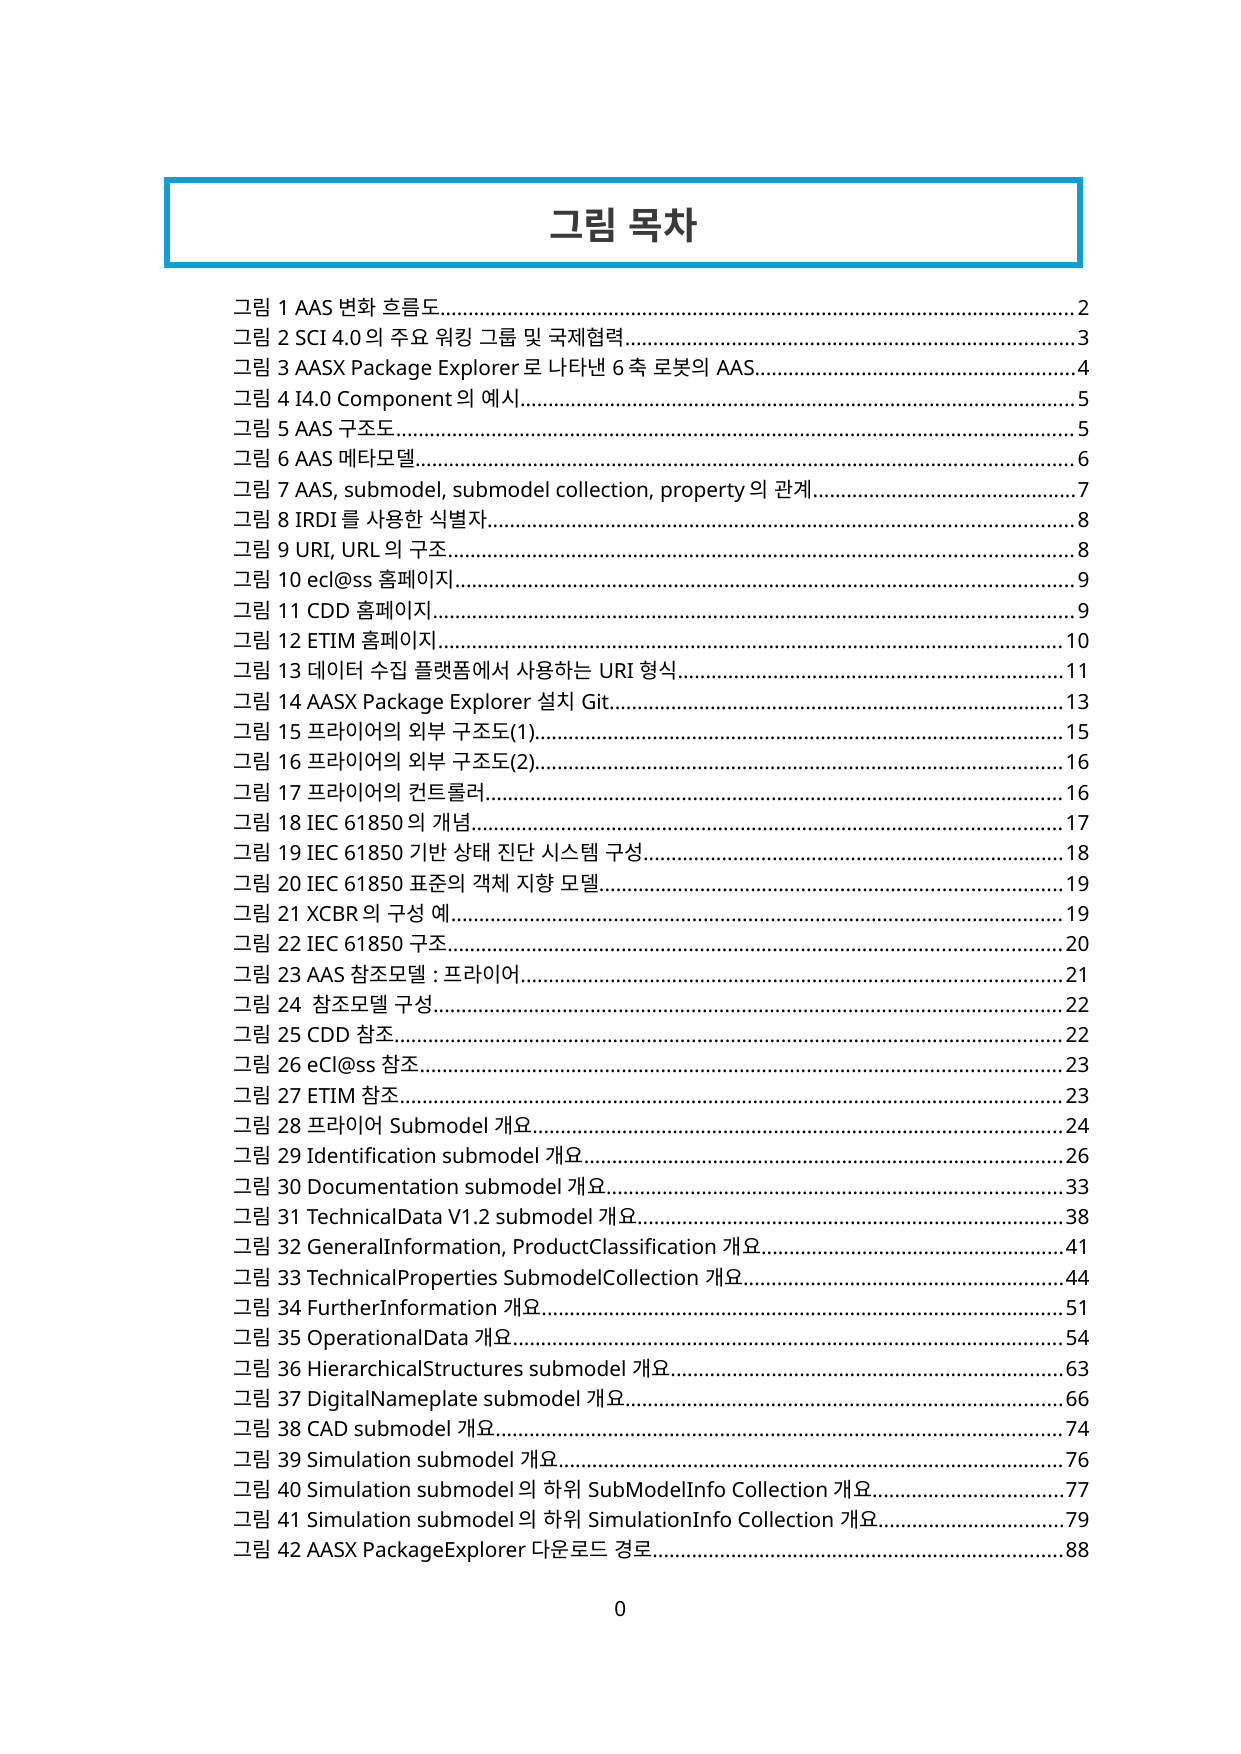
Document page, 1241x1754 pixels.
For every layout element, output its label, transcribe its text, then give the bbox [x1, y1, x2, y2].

text 그림 13 데이터 수집 플랫폼에서 사용하는 URI 형식 11 [233, 655, 1090, 685]
text 그림 21 XCBR의 구성 예 19 [233, 897, 1090, 927]
text 그림 23 AAS 참조모델 : 프라이어 21 [233, 958, 1090, 988]
text 그림 15 프라이어의 외부 구조도(1) 15 [233, 715, 1090, 746]
text 그림 17 프라이어의 컨트롤러 16 [233, 776, 1090, 806]
text 그림 11 CDD 홈페이지 9 [233, 594, 1090, 624]
text 그림 20 IEC 61850 표준의 객체 지향 모델 19 [233, 867, 1090, 897]
text 그림 33 TechnicalProperties SubmodelCollection 개요 44 [233, 1261, 1090, 1291]
text 그림 31 TechnicalData V1.2 submodel 개요 38 [233, 1200, 1090, 1231]
text 그림 1 AAS 변화 흐름도 2 [233, 291, 1090, 321]
text 그림 3 AASX Package Explorer로 나타낸 6축 로봇의 AAS 4 [233, 352, 1090, 382]
text 그림 18 IEC 61850의 개념 17 [233, 806, 1090, 837]
text 그림 26 eCl@ss 참조 23 [233, 1049, 1090, 1079]
text 그림 42 AASX PackageExplorer 다운로드 경로 88 [233, 1534, 1090, 1564]
text 그림 39 Simulation submodel 개요 76 [233, 1443, 1090, 1473]
text 그림 24 참조모델 구성 22 [233, 988, 1090, 1018]
text 그림 7 AAS, submodel, submodel collection, property의 관계 7 [233, 473, 1090, 503]
text 그림 22 IEC 61850 구조 20 [233, 927, 1090, 958]
text 그림 37 DigitalNameplate submodel 개요 66 [233, 1382, 1090, 1412]
text 그림 2 SCI 4.0의 주요 워킹 그룹 및 국제협력 3 [233, 321, 1090, 352]
text 그림 19 IEC 61850 기반 상태 진단 시스템 구성 18 [233, 837, 1090, 867]
text 그림 9 URI, URL의 구조 8 [233, 533, 1090, 564]
text 그림 4 I4.0 Component의 예시 5 [233, 382, 1090, 412]
text 그림 27 ETIM 참조 23 [233, 1079, 1090, 1109]
text 그림 40 Simulation submodel의 하위 SubModelInfo Collection 개요 77 [233, 1473, 1090, 1503]
text 그림 29 Identification submodel 개요 26 [233, 1140, 1090, 1170]
text 그림 30 Documentation submodel 개요 33 [233, 1170, 1090, 1200]
text 그림 41 Simulation submodel의 하위 SimulationInfo Collection 개요 79 [233, 1503, 1090, 1534]
text 그림 38 CAD submodel 개요 74 [233, 1412, 1090, 1443]
text 그림 5 AAS 구조도 5 [233, 412, 1090, 442]
text 그림 34 FurtherInformation 개요 51 [233, 1291, 1090, 1322]
text 그림 35 OperationalData 개요 54 [233, 1322, 1090, 1352]
text 그림 32 GeneralInformation, ProductClassification 개요 41 [233, 1231, 1090, 1261]
text 그림 8 IRDI를 사용한 식별자 8 [233, 503, 1090, 533]
text 그림 16 프라이어의 외부 구조도(2) 16 [233, 746, 1090, 776]
text 그림 12 ETIM 홈페이지 10 [233, 624, 1090, 655]
text 그림 10 ecl@ss 홈페이지 9 [233, 564, 1090, 594]
text 그림 36 HierarchicalStructures submodel 개요 63 [233, 1352, 1090, 1382]
text 그림 28 프라이어 Submodel 개요 24 [233, 1109, 1090, 1140]
text 그림 25 CDD 참조 22 [233, 1018, 1090, 1049]
text 그림 14 AASX Package Explorer 설치 Git 13 [233, 685, 1090, 715]
text 그림 6 AAS 메타모델 6 [233, 442, 1090, 473]
